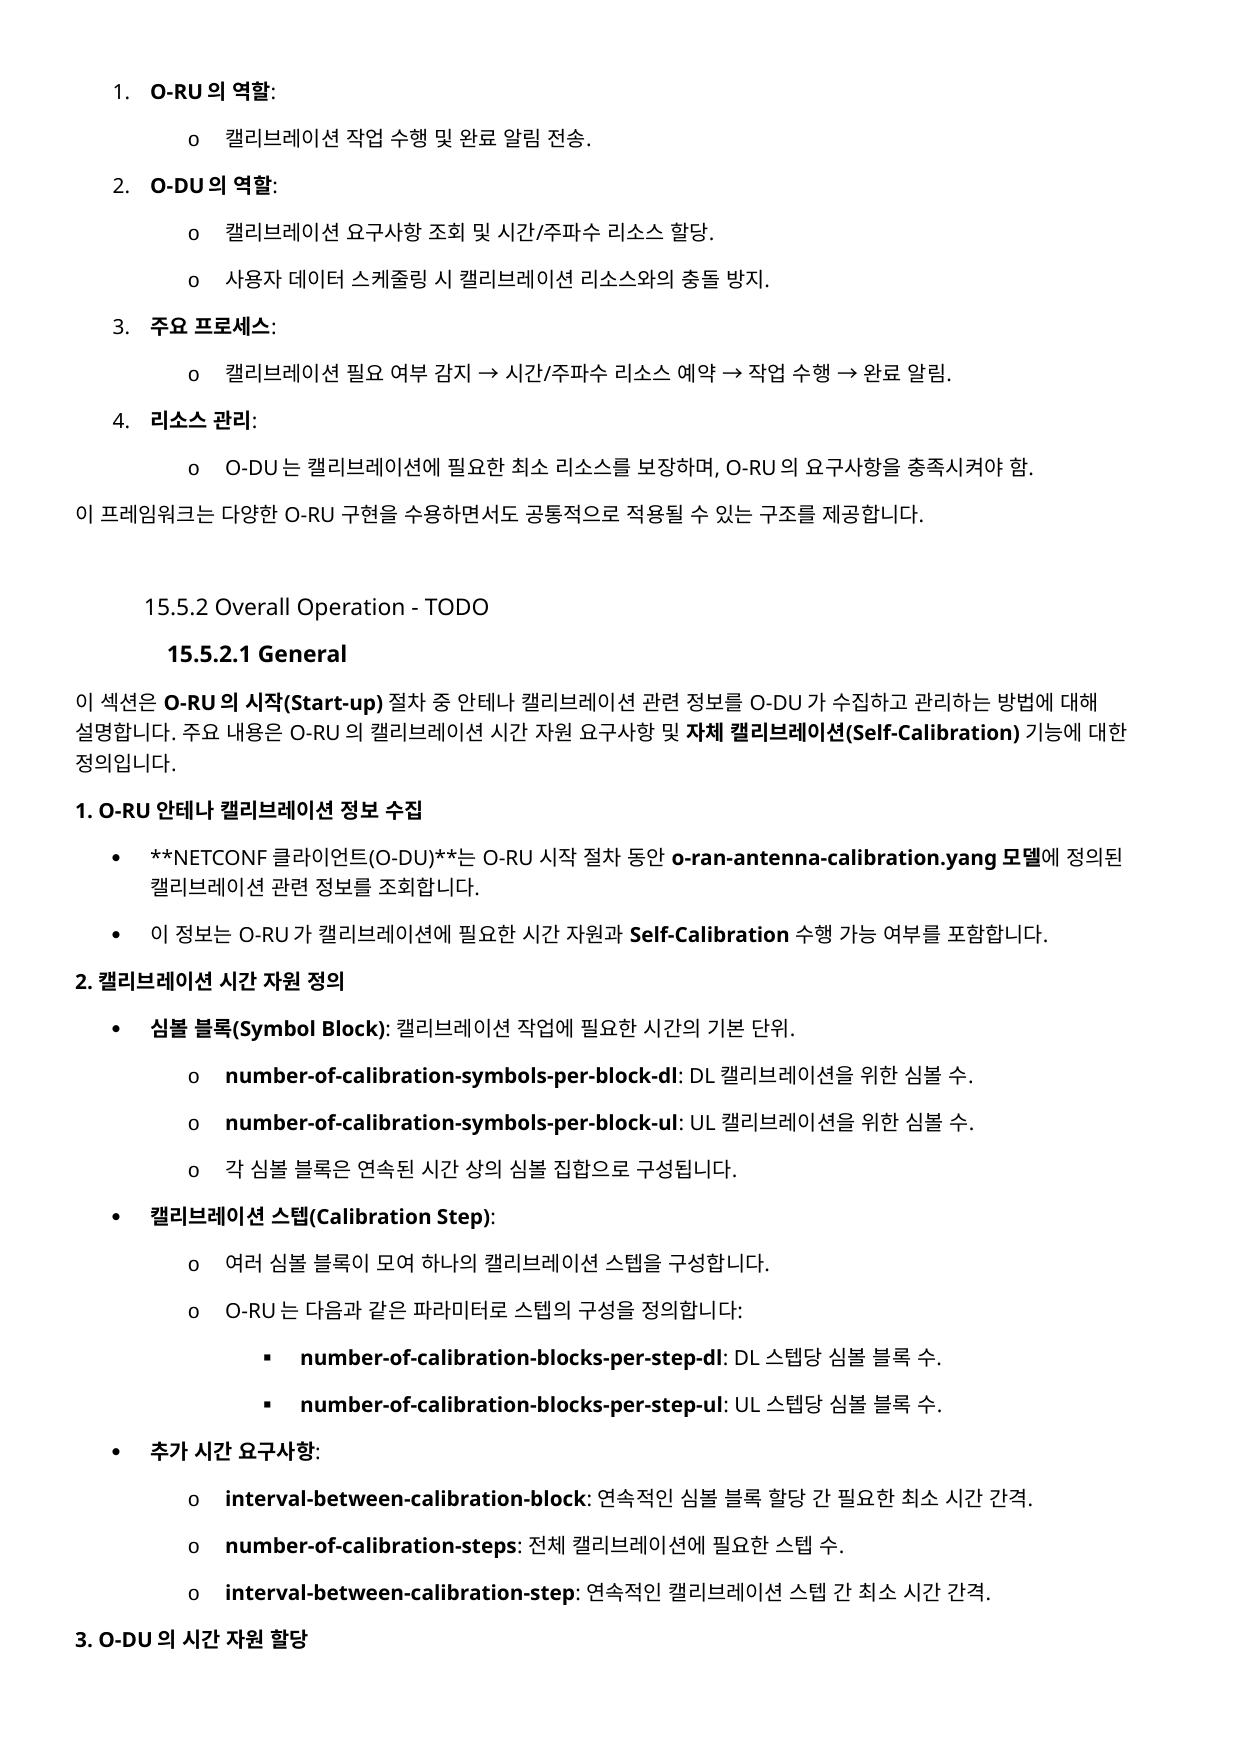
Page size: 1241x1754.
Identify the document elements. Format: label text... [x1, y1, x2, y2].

list 캘리브레이션 필요 여부 감지 → 시간/주파수 리소스 예약 → 작업 수행 → 완료 알림. [187, 357, 1165, 388]
text 1. O-RU 안테나 캘리브레이션 정보 수집 [75, 794, 1165, 824]
list 심볼 블록(Symbol Block): 캘리브레이션 작업에 필요한 시간의 기본 단위. [112, 1012, 1165, 1042]
list 이 정보는 O-RU가 캘리브레이션에 필요한 시간 자원과 Self-Calibration 수행 가능 여부를 포함합니다. [112, 918, 1165, 948]
list O-DU의 역할: [112, 169, 1165, 199]
subtitle 15.5.2.1 General [167, 638, 1165, 669]
list number-of-calibration-blocks-per-step-dl: DL 스텝당 심볼 블록 수. [262, 1341, 1165, 1372]
list number-of-calibration-steps: 전체 캘리브레이션에 필요한 스텝 수. [187, 1529, 1165, 1560]
list O-DU는 캘리브레이션에 필요한 최소 리소스를 보장하며, O-RU의 요구사항을 충족시켜야 함. [187, 451, 1165, 482]
list **NETCONF 클라이언트(O-DU)**는 O-RU 시작 절차 동안 o-ran-antenna-calibration.yang 모델에 정의된 캘리브레이션 관련 정보를 조회합니다. [112, 841, 1165, 901]
subtitle 15.5.2 Overall Operation - TODO [144, 590, 1165, 622]
list 각 심볼 블록은 연속된 시간 상의 심볼 집합으로 구성됩니다. [187, 1153, 1165, 1184]
text 3. O-DU의 시간 자원 할당 [75, 1624, 1165, 1654]
list number-of-calibration-blocks-per-step-ul: UL 스텝당 심볼 블록 수. [262, 1388, 1165, 1419]
list O-RU의 역할: [112, 75, 1165, 105]
list number-of-calibration-symbols-per-block-ul: UL 캘리브레이션을 위한 심볼 수. [187, 1106, 1165, 1137]
text 2. 캘리브레이션 시간 자원 정의 [75, 965, 1165, 995]
list O-RU는 다음과 같은 파라미터로 스텝의 구성을 정의합니다: [187, 1294, 1165, 1325]
list interval-between-calibration-step: 연속적인 캘리브레이션 스텝 간 최소 시간 간격. [187, 1577, 1165, 1607]
list 캘리브레이션 요구사항 조회 및 시간/주파수 리소스 할당. [187, 216, 1165, 246]
list 캘리브레이션 작업 수행 및 완료 알림 전송. [187, 122, 1165, 152]
list 추가 시간 요구사항: [112, 1435, 1165, 1466]
text 이 프레임워크는 다양한 O-RU 구현을 수용하면서도 공통적으로 적용될 수 있는 구조를 제공합니다. [75, 498, 1165, 529]
list 사용자 데이터 스케줄링 시 캘리브레이션 리소스와의 충돌 방지. [187, 263, 1165, 293]
list number-of-calibration-symbols-per-block-dl: DL 캘리브레이션을 위한 심볼 수. [187, 1059, 1165, 1089]
list 주요 프로세스: [112, 310, 1165, 341]
list 여러 심볼 블록이 모여 하나의 캘리브레이션 스텝을 구성합니다. [187, 1247, 1165, 1278]
list interval-between-calibration-block: 연속적인 심볼 블록 할당 간 필요한 최소 시간 간격. [187, 1482, 1165, 1513]
list 캘리브레이션 스텝(Calibration Step): [112, 1200, 1165, 1231]
list 리소스 관리: [112, 404, 1165, 434]
text 이 섹션은 O-RU의 시작(Start-up) 절차 중 안테나 캘리브레이션 관련 정보를 O-DU가 수집하고 관리하는 방법에 대해 설명합니다. 주요 내용은 O-RU의 캘리브레이션 시간 자원 요구사항 및 자체 캘리브레이션(Self-Calibration) 기능에 대한 정의입니다. [75, 686, 1165, 777]
